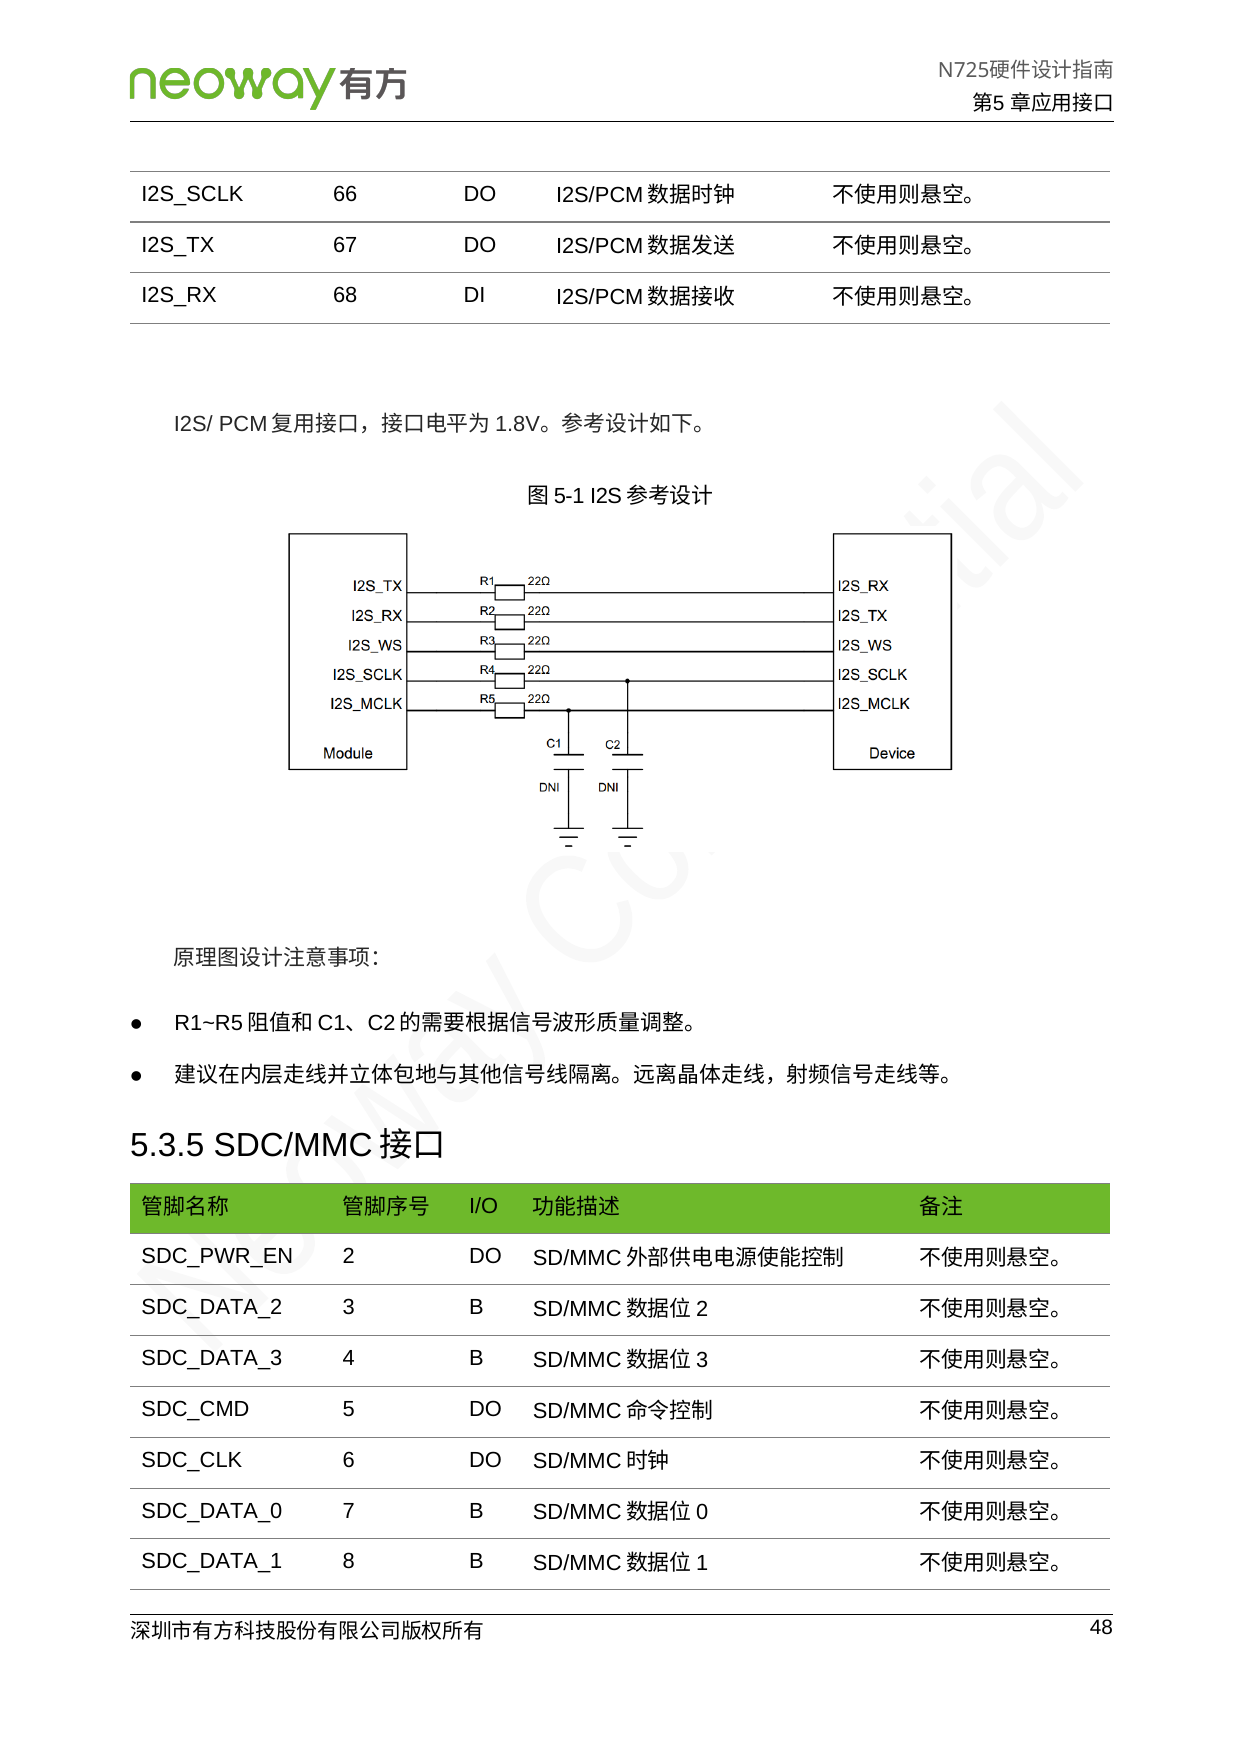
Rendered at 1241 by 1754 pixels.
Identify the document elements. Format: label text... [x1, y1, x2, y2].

table_cell SDC_PWR_EN [130, 1234, 331, 1284]
table_cell SD/MMC时钟 [521, 1438, 908, 1487]
text I2S参考设计 [130, 478, 1110, 510]
table_cell 不使用则悬空。 [821, 223, 1110, 272]
table_cell 不使用则悬空。 [908, 1336, 1110, 1386]
table_cell B [458, 1285, 521, 1335]
table_cell 67 [322, 223, 452, 272]
subtitle SDC/MMC接口 [130, 1117, 1110, 1166]
table_cell SD/MMC数据位0 [521, 1489, 908, 1538]
table_cell DO [452, 223, 544, 272]
table_cell 4 [331, 1336, 458, 1386]
list 建议在内层走线并立体包地与其他信号线隔离。远离晶体走线，射频信号走线等。 [130, 1057, 1110, 1089]
table_cell SD/MMC数据位1 [521, 1539, 908, 1589]
table_cell SD/MMC数据位2 [521, 1285, 908, 1335]
table_cell 不使用则悬空。 [908, 1234, 1110, 1284]
table_cell SD/MMC数据位3 [521, 1336, 908, 1386]
table_cell 不使用则悬空。 [908, 1387, 1110, 1437]
table_cell SD/MMC外部供电电源使能控制 [521, 1234, 908, 1284]
table_cell 8 [331, 1539, 458, 1589]
table_cell 不使用则悬空。 [908, 1489, 1110, 1538]
table_header 管脚名称 [130, 1184, 331, 1233]
table_cell 3 [331, 1285, 458, 1335]
table_cell 5 [331, 1387, 458, 1437]
table_cell DO [458, 1234, 521, 1284]
list R1~R5阻值和C1、C2的需要根据信号波形质量调整。 [130, 1005, 1110, 1037]
table_cell 不使用则悬空。 [821, 172, 1110, 221]
table_cell 不使用则悬空。 [821, 273, 1110, 323]
table_cell 不使用则悬空。 [908, 1438, 1110, 1487]
picture [282, 526, 958, 852]
text I2S/ PCM复用接口，接口电平为1.8V。参考设计如下。 [130, 406, 1110, 437]
table_cell B [458, 1539, 521, 1589]
table_cell I2S_RX [130, 273, 322, 323]
table_cell SDC_DATA_2 [130, 1285, 331, 1335]
table_cell 6 [331, 1438, 458, 1487]
text 原理图设计注意事项： [130, 940, 1110, 972]
table_cell B [458, 1336, 521, 1386]
table_cell B [458, 1489, 521, 1538]
table_cell I2S/PCM数据发送 [545, 223, 821, 272]
table_cell 2 [331, 1234, 458, 1284]
table_cell SDC_DATA_1 [130, 1539, 331, 1589]
table_cell I2S_SCLK [130, 172, 322, 221]
table_header 功能描述 [521, 1184, 908, 1233]
table_cell SD/MMC命令控制 [521, 1387, 908, 1437]
table_cell SDC_CMD [130, 1387, 331, 1437]
table_cell DO [458, 1387, 521, 1437]
picture [129, 68, 407, 110]
table_header 管脚序号 [331, 1184, 458, 1233]
table_cell I2S_TX [130, 223, 322, 272]
table_cell 66 [322, 172, 452, 221]
table_cell DO [458, 1438, 521, 1487]
table_header I/O [458, 1184, 521, 1233]
table_header 备注 [908, 1184, 1110, 1233]
table_cell SDC_DATA_0 [130, 1489, 331, 1538]
table_cell 不使用则悬空。 [908, 1285, 1110, 1335]
table_cell DO [452, 172, 544, 221]
table_cell 68 [322, 273, 452, 323]
table_cell SDC_CLK [130, 1438, 331, 1487]
table_cell 7 [331, 1489, 458, 1538]
table_cell SDC_DATA_3 [130, 1336, 331, 1386]
table_cell I2S/PCM数据时钟 [545, 172, 821, 221]
table_cell I2S/PCM数据接收 [545, 273, 821, 323]
table_cell 不使用则悬空。 [908, 1539, 1110, 1589]
table_cell DI [452, 273, 544, 323]
